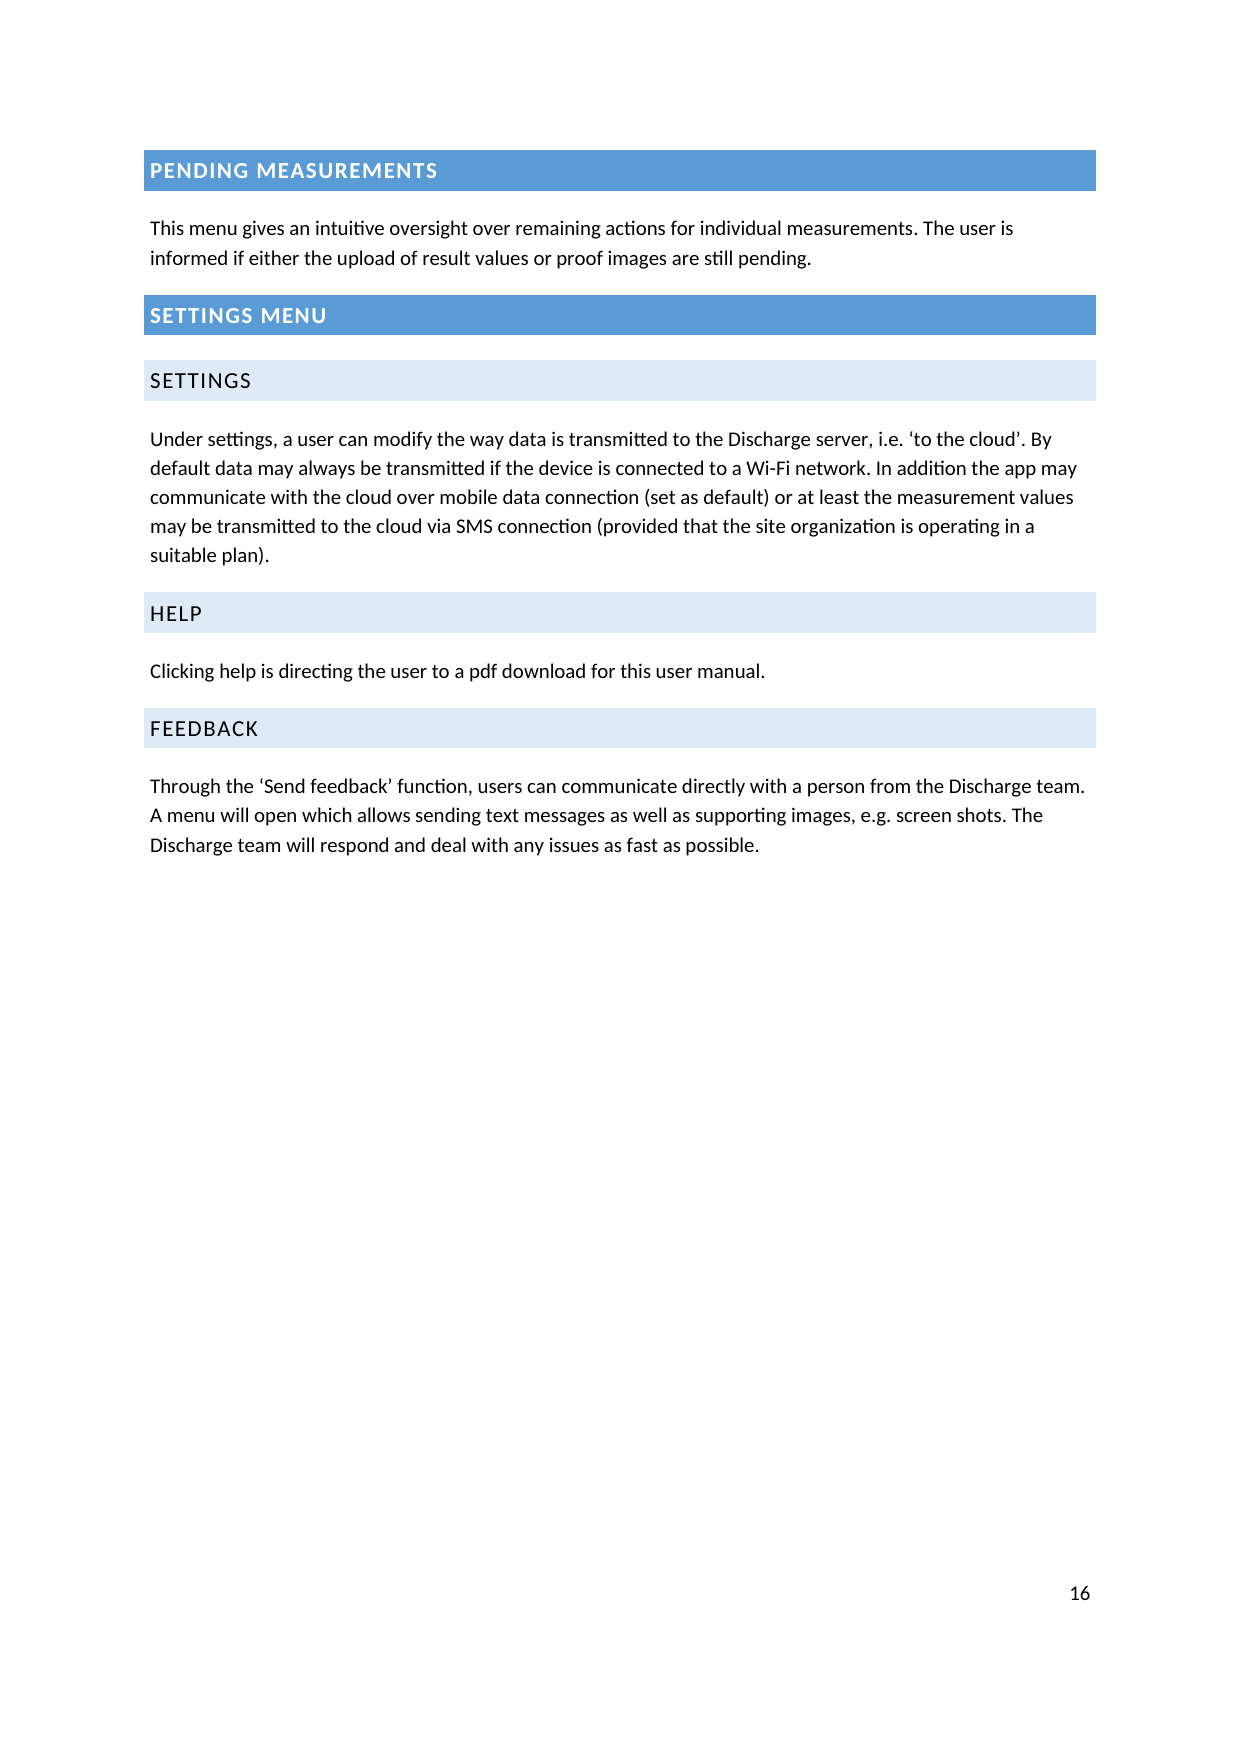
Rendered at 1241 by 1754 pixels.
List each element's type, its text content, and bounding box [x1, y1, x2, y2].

subtitle Settings [150, 366, 1090, 394]
text Through the ‘Send feedback’ function, users can communicate directly with a person from the Discharge team. A menu will open which allows sending text messages as well as supporting images, e.g. screen shots. The Discharge team will respond and deal with any issues as fast as possible. [150, 773, 1090, 857]
text Clicking help is directing the user to a pdf download for this user manual. [150, 658, 1090, 683]
subtitle Pending measurements [150, 156, 1090, 184]
subtitle Help [150, 599, 1090, 627]
subtitle Settings MENU [150, 301, 1090, 329]
text This menu gives an intuitive oversight over remaining actions for individual measurements. The user is informed if either the upload of result values or proof images are still pending. [150, 216, 1090, 270]
text Under settings, a user can modify the way data is transmitted to the Discharge server, i.e. ‘to the cloud’. By default data may always be transmitted if the device is connected to a Wi-Fi network. In addition the app may communicate with the cloud over mobile data connection (set as default) or at least the measurement values may be transmitted to the cloud via SMS connection (provided that the site organization is operating in a suitable plan). [150, 426, 1090, 568]
subtitle Feedback [150, 714, 1090, 742]
